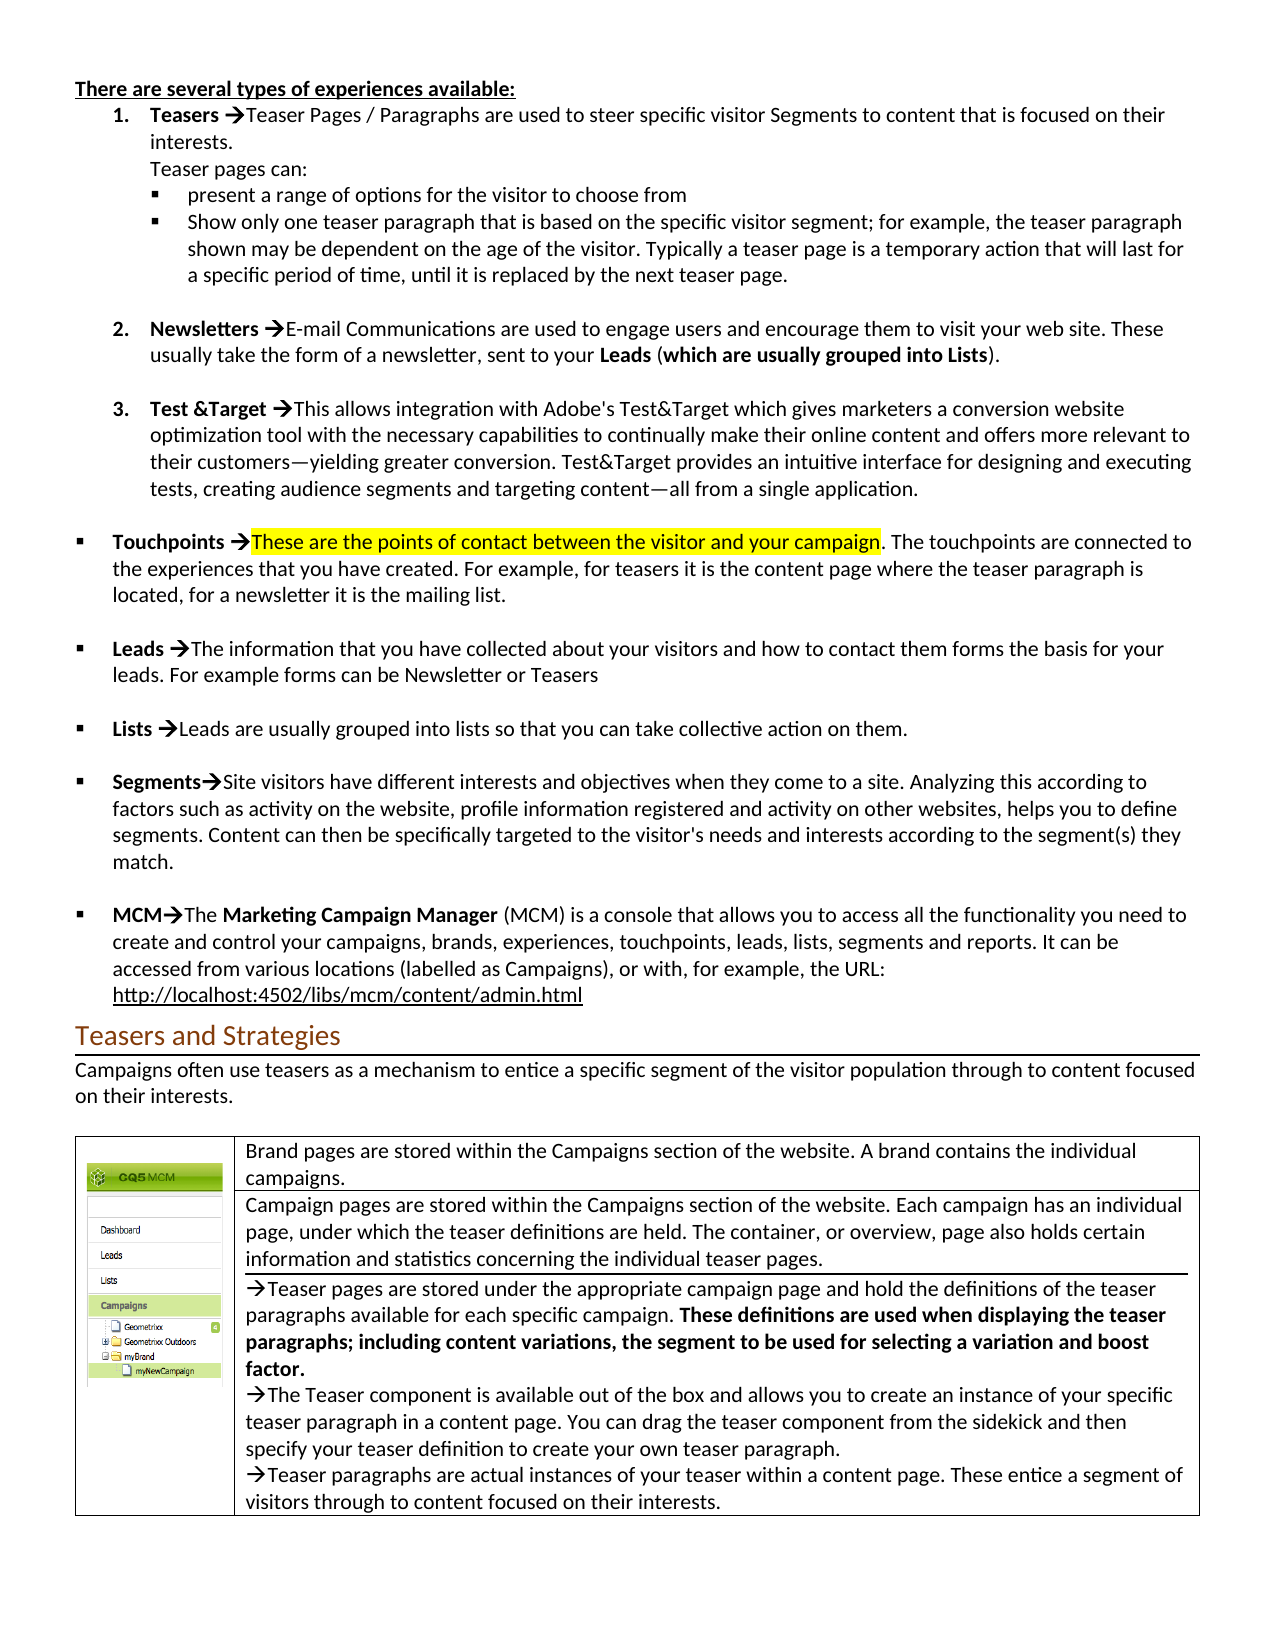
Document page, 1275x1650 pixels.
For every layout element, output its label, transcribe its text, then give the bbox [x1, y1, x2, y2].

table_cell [235, 1191, 1199, 1515]
list Show only one teaser paragraph that is based on the specific visitor segment; for example, the teaser paragraph shown may be dependent on the age of the visitor. Typically a teaser page is a temporary action that will last for a specific period of time, until it is replaced by the next teaser page. [150, 208, 1200, 288]
table_header [76, 1137, 234, 1515]
list Leads The information that you have collected about your visitors and how to contact them forms the basis for your leads. For example forms can be Newsletter or Teasers [75, 635, 1200, 688]
list Touchpoints These are the points of contact between the visitor and your campaign. The touchpoints are connected to the experiences that you have created. For example, for teasers it is the content page where the teaser paragraph is located, for a newsletter it is the mailing list. [75, 528, 1200, 608]
text Teaser pages can: [150, 155, 1200, 182]
text There are several types of experiences available: [75, 75, 1200, 102]
picture [86, 1163, 223, 1387]
list present a range of options for the visitor to choose from [150, 182, 1200, 208]
list Teasers Teaser Pages / Paragraphs are used to steer specific visitor Segments to content that is focused on their interests. [112, 102, 1200, 155]
list Test &Target This allows integration with Adobe's Test&Target which gives marketers a conversion website optimization tool with the necessary capabilities to continually make their online content and offers more relevant to their customers—yielding greater conversion. Test&Target provides an intuitive interface for designing and executing tests, creating audience segments and targeting content—all from a single application. [112, 395, 1200, 502]
table_header Brand pages are stored within the Campaigns section of the website. A brand contains the individual campaigns. [235, 1137, 1199, 1190]
list Lists Leads are usually grouped into lists so that you can take collective action on them. [75, 715, 1200, 742]
subtitle Teasers and Strategies [75, 1017, 1200, 1054]
text Campaigns often use teasers as a mechanism to entice a specific segment of the visitor population through to content focused on their interests. [75, 1056, 1200, 1109]
list SegmentsSite visitors have different interests and objectives when they come to a site. Analyzing this according to factors such as activity on the website, profile information registered and activity on other websites, helps you to define segments. Content can then be specifically targeted to the visitor's needs and interests according to the segment(s) they match. [75, 768, 1200, 875]
list MCMThe Marketing Campaign Manager (MCM) is a console that allows you to access all the functionality you need to create and control your campaigns, brands, experiences, touchpoints, leads, lists, segments and reports. It can be accessed from various locations (labelled as Campaigns), or with, for example, the URL: http://localhost:4502/libs/mcm/content/admin.html [75, 902, 1200, 1008]
list Newsletters E-mail Communications are used to engage users and encourage them to visit your web site. These usually take the form of a newsletter, sent to your Leads (which are usually grouped into Lists). [112, 315, 1200, 368]
